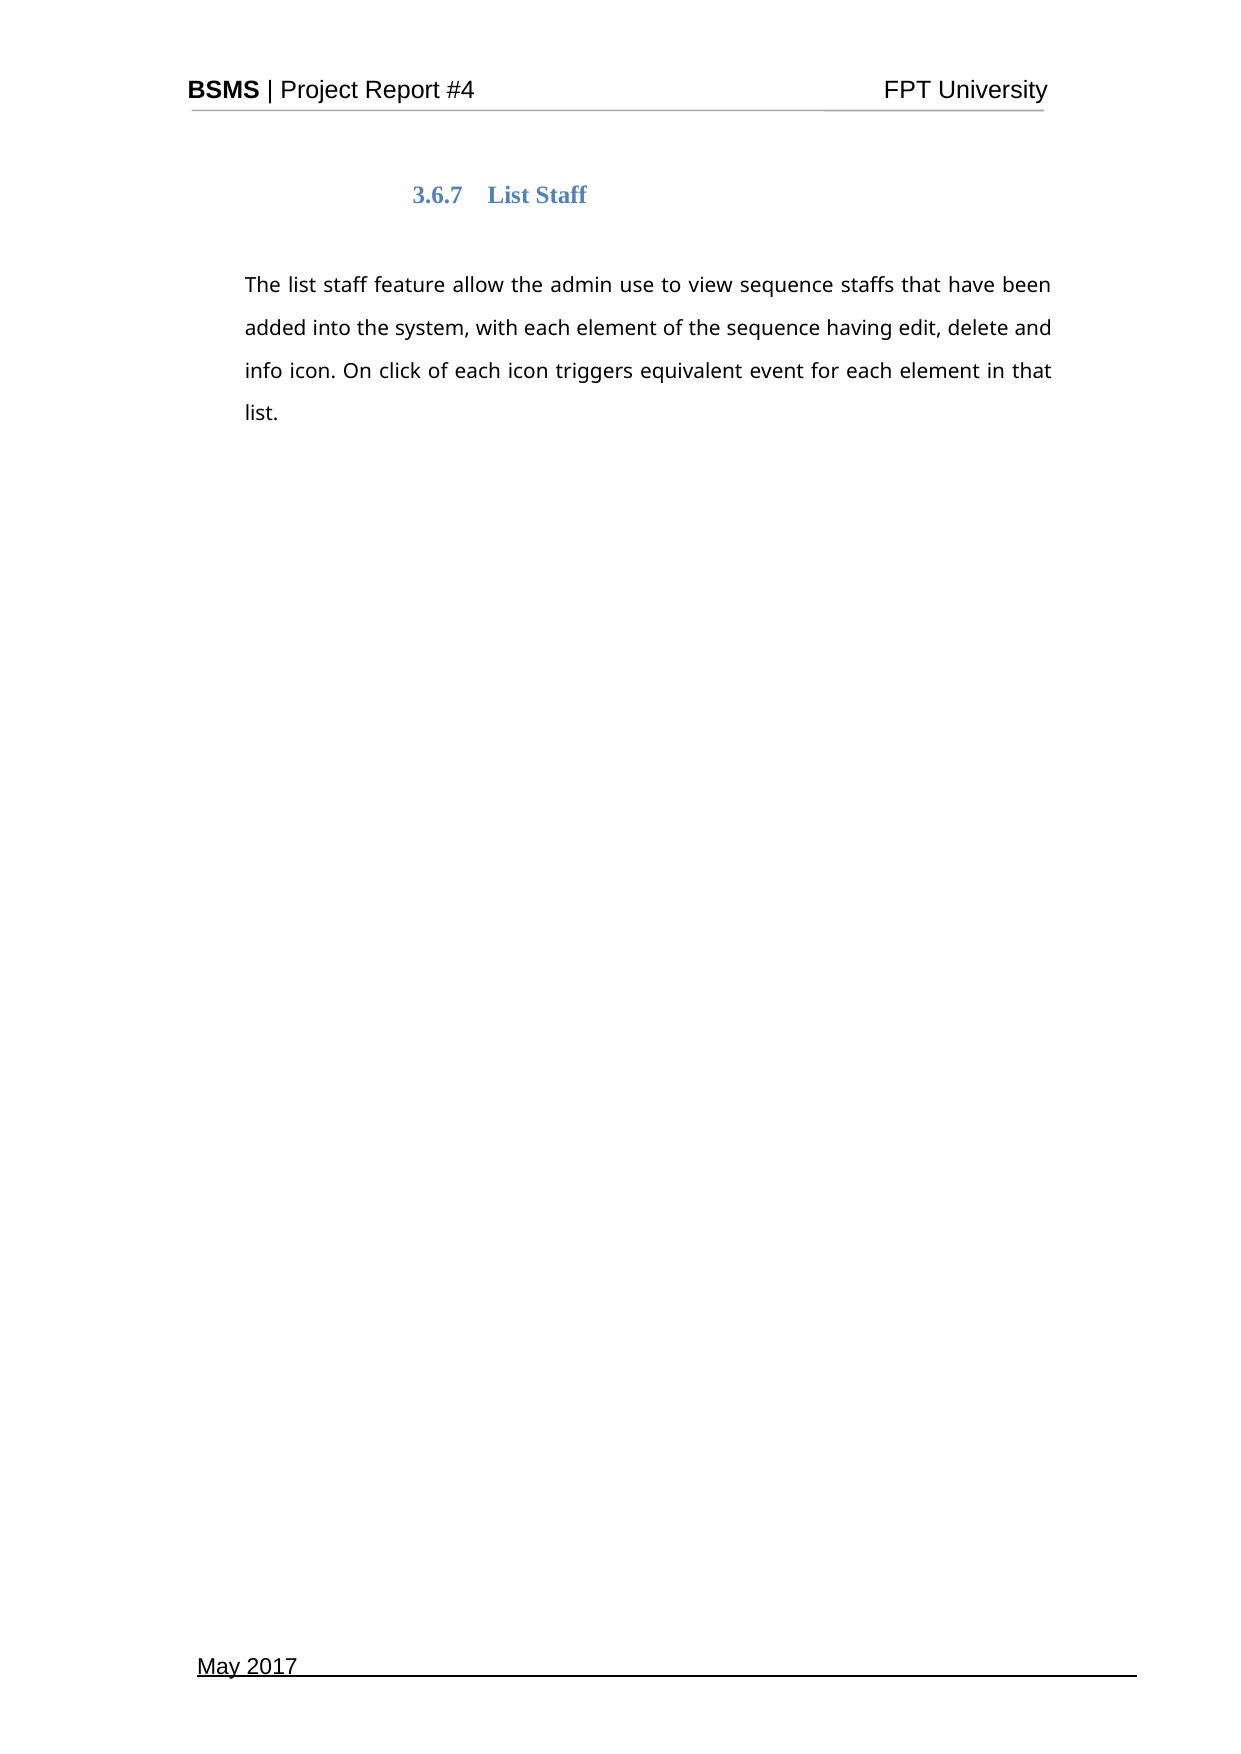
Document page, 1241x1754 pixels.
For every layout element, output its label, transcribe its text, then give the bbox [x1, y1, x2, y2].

subtitle List Staff [412, 180, 1053, 209]
text The list staff feature allow the admin use to view sequence staffs that have been added into the system, with each element of the sequence having edit, delete and info icon. On click of each icon triggers equivalent event for each element in that list. [244, 271, 1053, 427]
